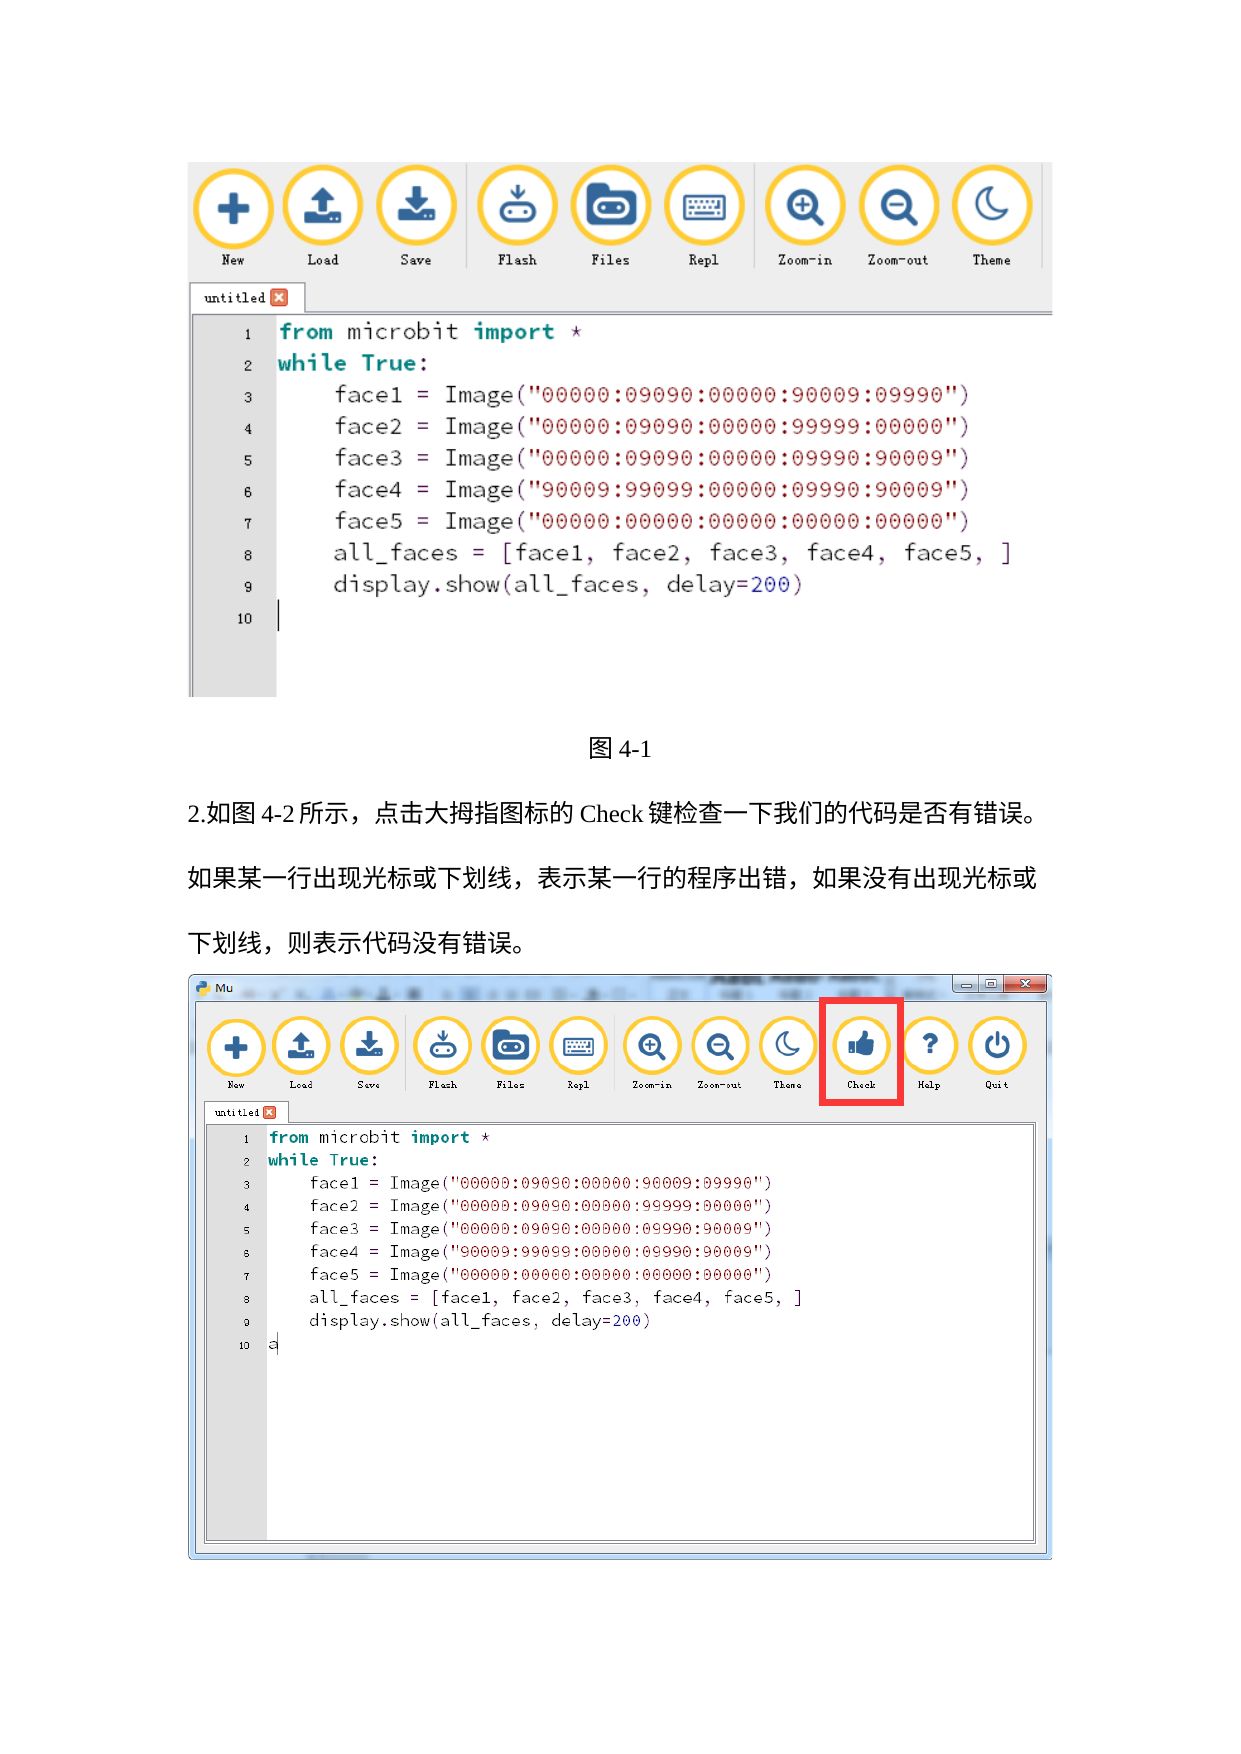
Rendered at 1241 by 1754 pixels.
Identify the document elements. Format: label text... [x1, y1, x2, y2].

text 图4-1 [187, 714, 1053, 779]
text 2.如图4-2所示，点击大拇指图标的Check键检查一下我们的代码是否有错误。如果某一行出现光标或下划线，表示某一行的程序出错，如果没有出现光标或下划线，则表示代码没有错误。 [187, 779, 1053, 974]
picture [187, 162, 1053, 697]
picture [188, 974, 1053, 1560]
